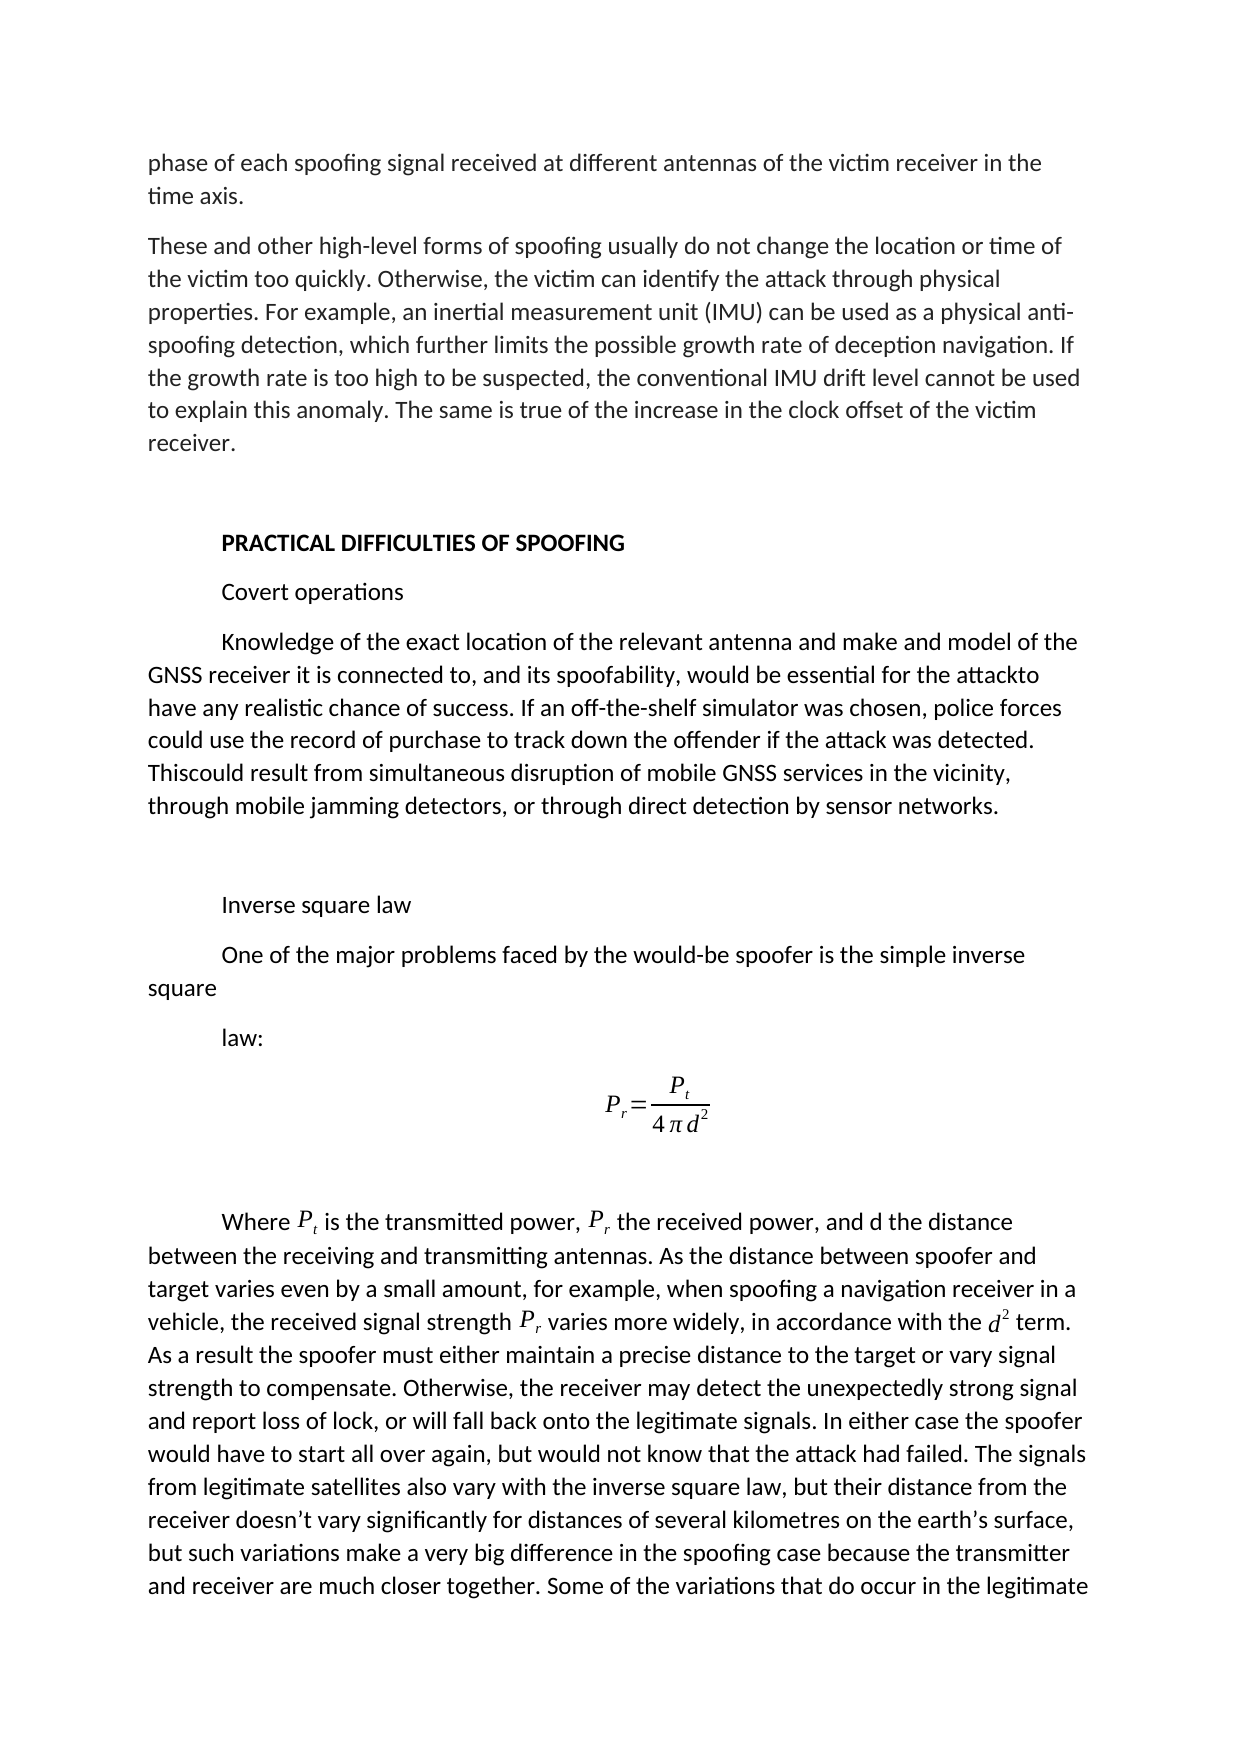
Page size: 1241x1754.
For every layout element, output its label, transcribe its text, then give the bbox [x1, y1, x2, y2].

text One of the major problems faced by the would-be spoofer is the simple inverse square [148, 939, 1093, 1003]
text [148, 148, 1093, 211]
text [148, 1206, 1093, 1600]
text PRACTICAL DIFFICULTIES OF SPOOFING [148, 527, 1093, 557]
text Covert operations [148, 576, 1093, 607]
text Knowledge of the exact location of the relevant antenna and make and model of the GNSS receiver it is connected to, and its spoofability, would be essential for the attackto have any realistic chance of success. If an off-the-shelf simulator was chosen, police forces could use the record of purchase to track down the offender if the attack was detected. Thiscould result from simultaneous disruption of mobile GNSS services in the vicinity, through mobile jamming detectors, or through direct detection by sensor networks. [148, 626, 1093, 821]
text law: [148, 1022, 1093, 1052]
text These and other high-level forms of spoofing usually do not change the location or time of the victim too quickly. Otherwise, the victim can identify the attack through physical properties. For example, an inertial measurement unit (IMU) can be used as a physical anti-spoofing detection, which further limits the possible growth rate of deception navigation. If the growth rate is too high to be suspected, the conventional IMU drift level cannot be used to explain this anomaly. The same is true of the increase in the clock offset of the victim receiver. [148, 230, 1093, 458]
text Inverse square law [148, 890, 1093, 920]
